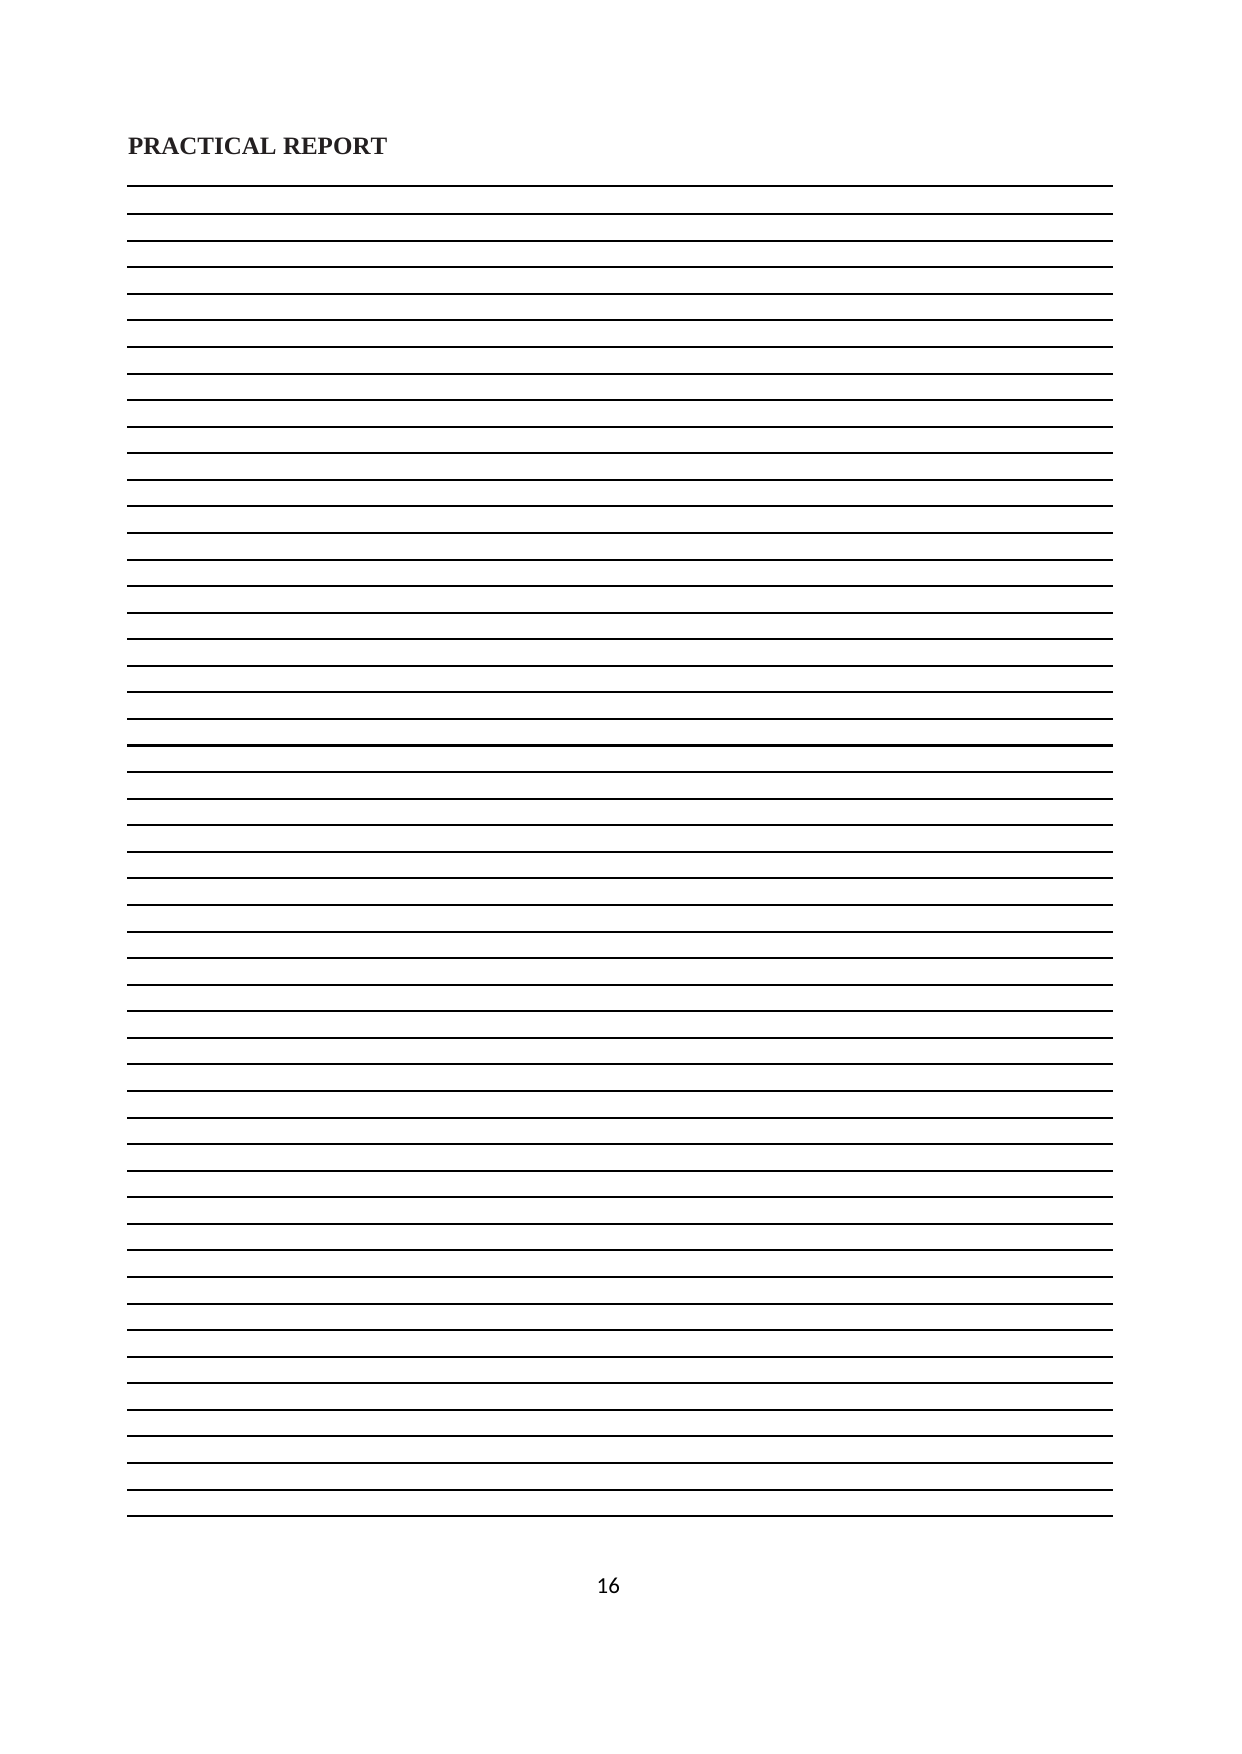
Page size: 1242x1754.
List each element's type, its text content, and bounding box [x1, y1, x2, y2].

text PRACTICAL REPORT [128, 131, 1069, 159]
